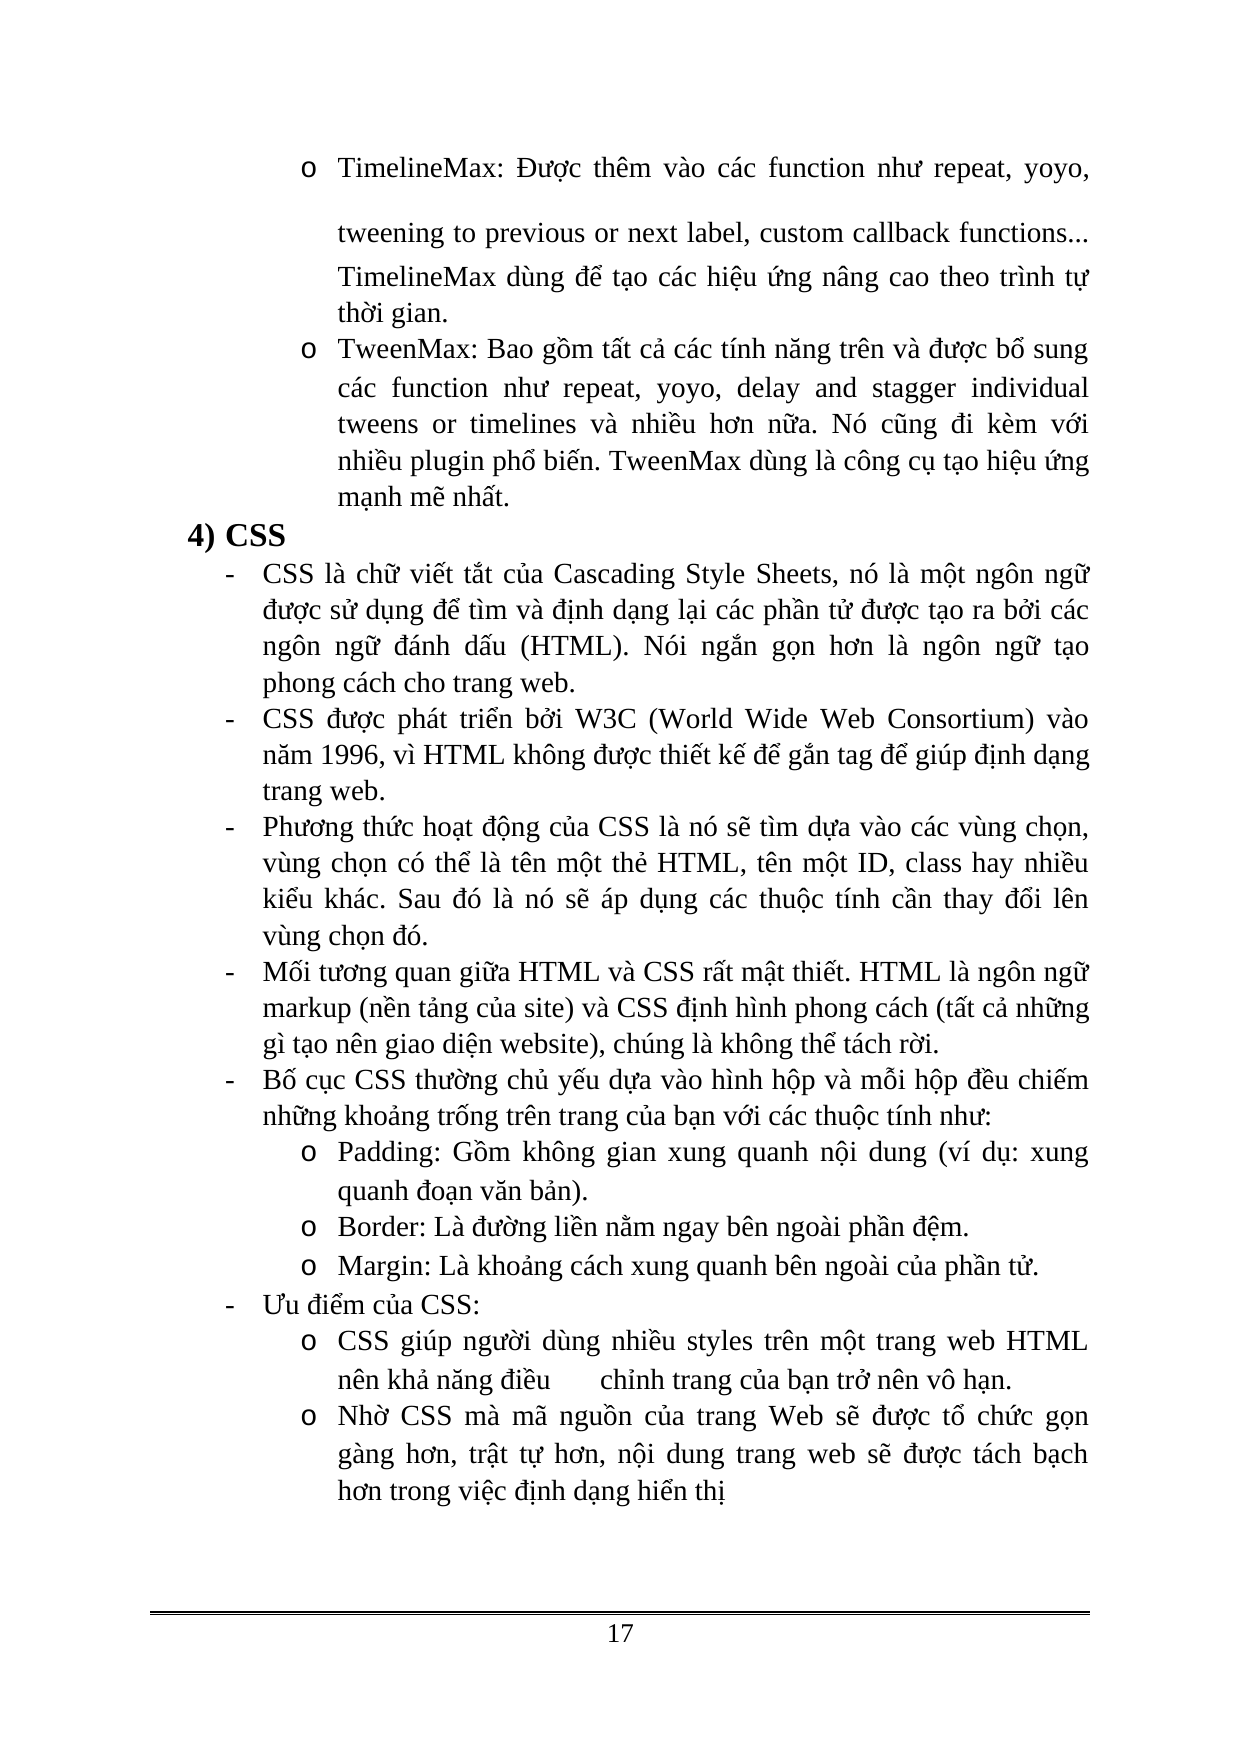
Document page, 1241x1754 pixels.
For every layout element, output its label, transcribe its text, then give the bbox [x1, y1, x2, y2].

list CSS giúp người dùng nhiều styles trên một trang web HTML nên khả năng điều chỉnh trang của bạn trở nên vô hạn. [300, 1323, 1090, 1395]
list Ưu điểm của CSS: [225, 1287, 1090, 1321]
list CSS là chữ viết tắt của Cascading Style Sheets, nó là một ngôn ngữ được sử dụng để tìm và định dạng lại các phần tử được tạo ra bởi các ngôn ngữ đánh dấu (HTML). Nói ngắn gọn hơn là ngôn ngữ tạo phong cách cho trang web. [225, 556, 1090, 698]
list TweenMax: Bao gồm tất cả các tính năng trên và được bổ sung các function như repeat, yoyo, delay and stagger individual tweens or timelines và nhiều hơn nữa. Nó cũng đi kèm với nhiều plugin phổ biến. TweenMax dùng là công cụ tạo hiệu ứng mạnh mẽ nhất. [300, 332, 1090, 512]
list Phương thức hoạt động của CSS là nó sẽ tìm dựa vào các vùng chọn, vùng chọn có thể là tên một thẻ HTML, tên một ID, class hay nhiều kiểu khác. Sau đó là nó sẽ áp dụng các thuộc tính cần thay đổi lên vùng chọn đó. [225, 809, 1090, 951]
list Border: Là đường liền nằm ngay bên ngoài phần đệm. [300, 1209, 1090, 1245]
list Mối tương quan giữa HTML và CSS rất mật thiết. HTML là ngôn ngữ markup (nền tảng của site) và CSS định hình phong cách (tất cả những gì tạo nên giao diện website), chúng là không thể tách rời. [225, 954, 1090, 1060]
list Nhờ CSS mà mã nguồn của trang Web sẽ được tổ chức gọn gàng hơn, trật tự hơn, nội dung trang web sẽ được tách bạch hơn trong việc định dạng hiển thị [300, 1398, 1090, 1506]
list Padding: Gồm không gian xung quanh nội dung (ví dụ: xung quanh đoạn văn bản). [300, 1134, 1090, 1207]
list TimelineMax: Được thêm vào các function như repeat, yoyo, tweening to previous or next label, custom callback functions... TimelineMax dùng để tạo các hiệu ứng nâng cao theo trình tự thời gian. [300, 150, 1090, 329]
list Bố cục CSS thường chủ yếu dựa vào hình hộp và mỗi hộp đều chiếm những khoảng trống trên trang của bạn với các thuộc tính như: [225, 1062, 1090, 1132]
list CSS [187, 515, 1090, 553]
list CSS được phát triển bởi W3C (World Wide Web Consortium) vào năm 1996, vì HTML không được thiết kế để gắn tag để giúp định dạng trang web. [225, 701, 1090, 807]
list Margin: Là khoảng cách xung quanh bên ngoài của phần tử. [300, 1248, 1090, 1284]
